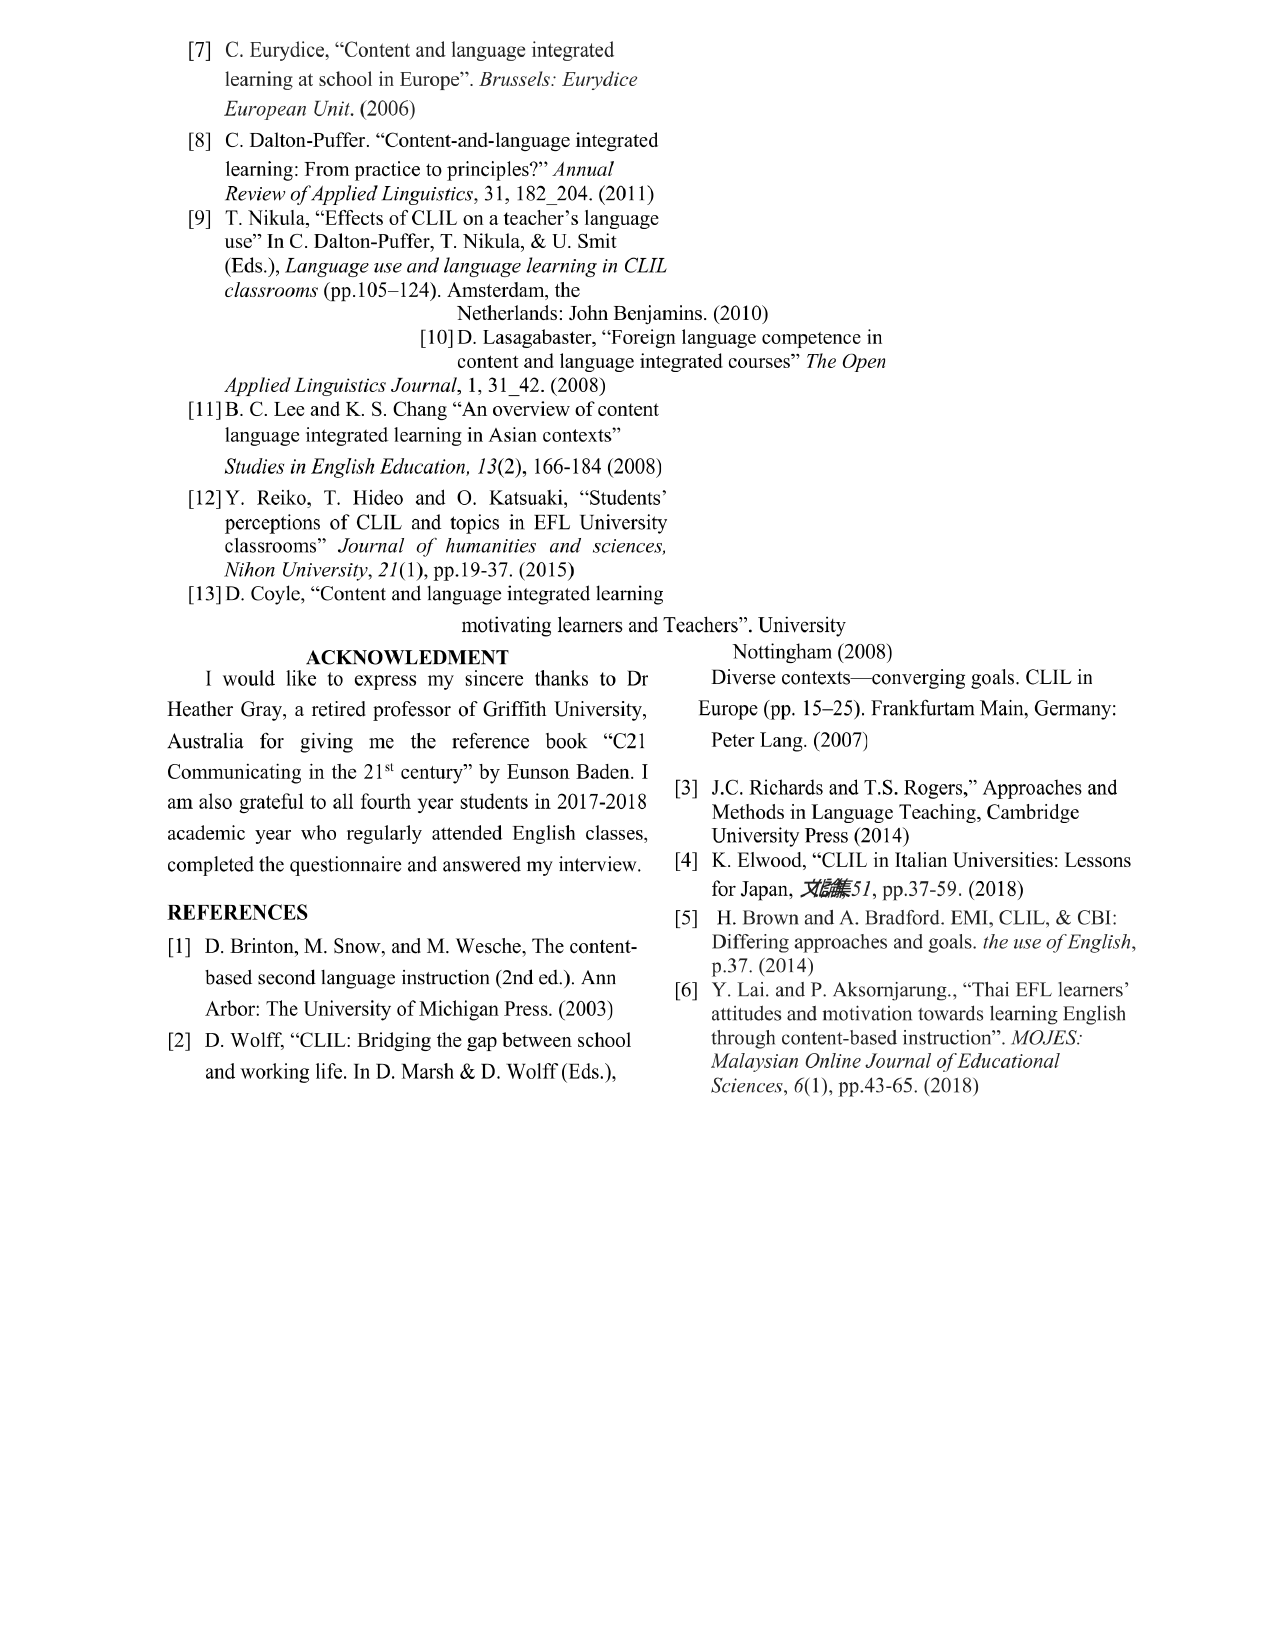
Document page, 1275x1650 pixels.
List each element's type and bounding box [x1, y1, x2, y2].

picture [168, 1031, 632, 1052]
picture [223, 537, 666, 581]
picture [166, 762, 648, 785]
picture [711, 731, 868, 753]
picture [223, 456, 662, 478]
picture [204, 1000, 613, 1022]
picture [223, 100, 416, 120]
picture [675, 778, 1118, 823]
picture [711, 1053, 1061, 1097]
picture [188, 39, 616, 61]
picture [731, 642, 892, 665]
picture [223, 232, 668, 302]
picture [711, 876, 1024, 902]
picture [711, 668, 1093, 690]
picture [166, 902, 309, 920]
picture [223, 70, 639, 91]
picture [166, 855, 642, 877]
picture [223, 426, 622, 447]
picture [168, 937, 638, 959]
picture [675, 909, 1136, 953]
picture [421, 305, 886, 372]
picture [304, 648, 509, 665]
picture [460, 615, 846, 637]
picture [675, 826, 1132, 871]
picture [166, 731, 646, 753]
picture [711, 1005, 1126, 1049]
picture [166, 823, 648, 844]
picture [188, 489, 668, 534]
picture [697, 698, 1116, 720]
picture [675, 957, 1130, 1001]
picture [166, 792, 646, 814]
picture [188, 131, 659, 152]
picture [188, 376, 659, 422]
picture [188, 161, 659, 229]
picture [188, 585, 664, 606]
picture [204, 968, 617, 989]
picture [204, 668, 648, 690]
picture [166, 701, 646, 722]
picture [204, 1061, 617, 1083]
